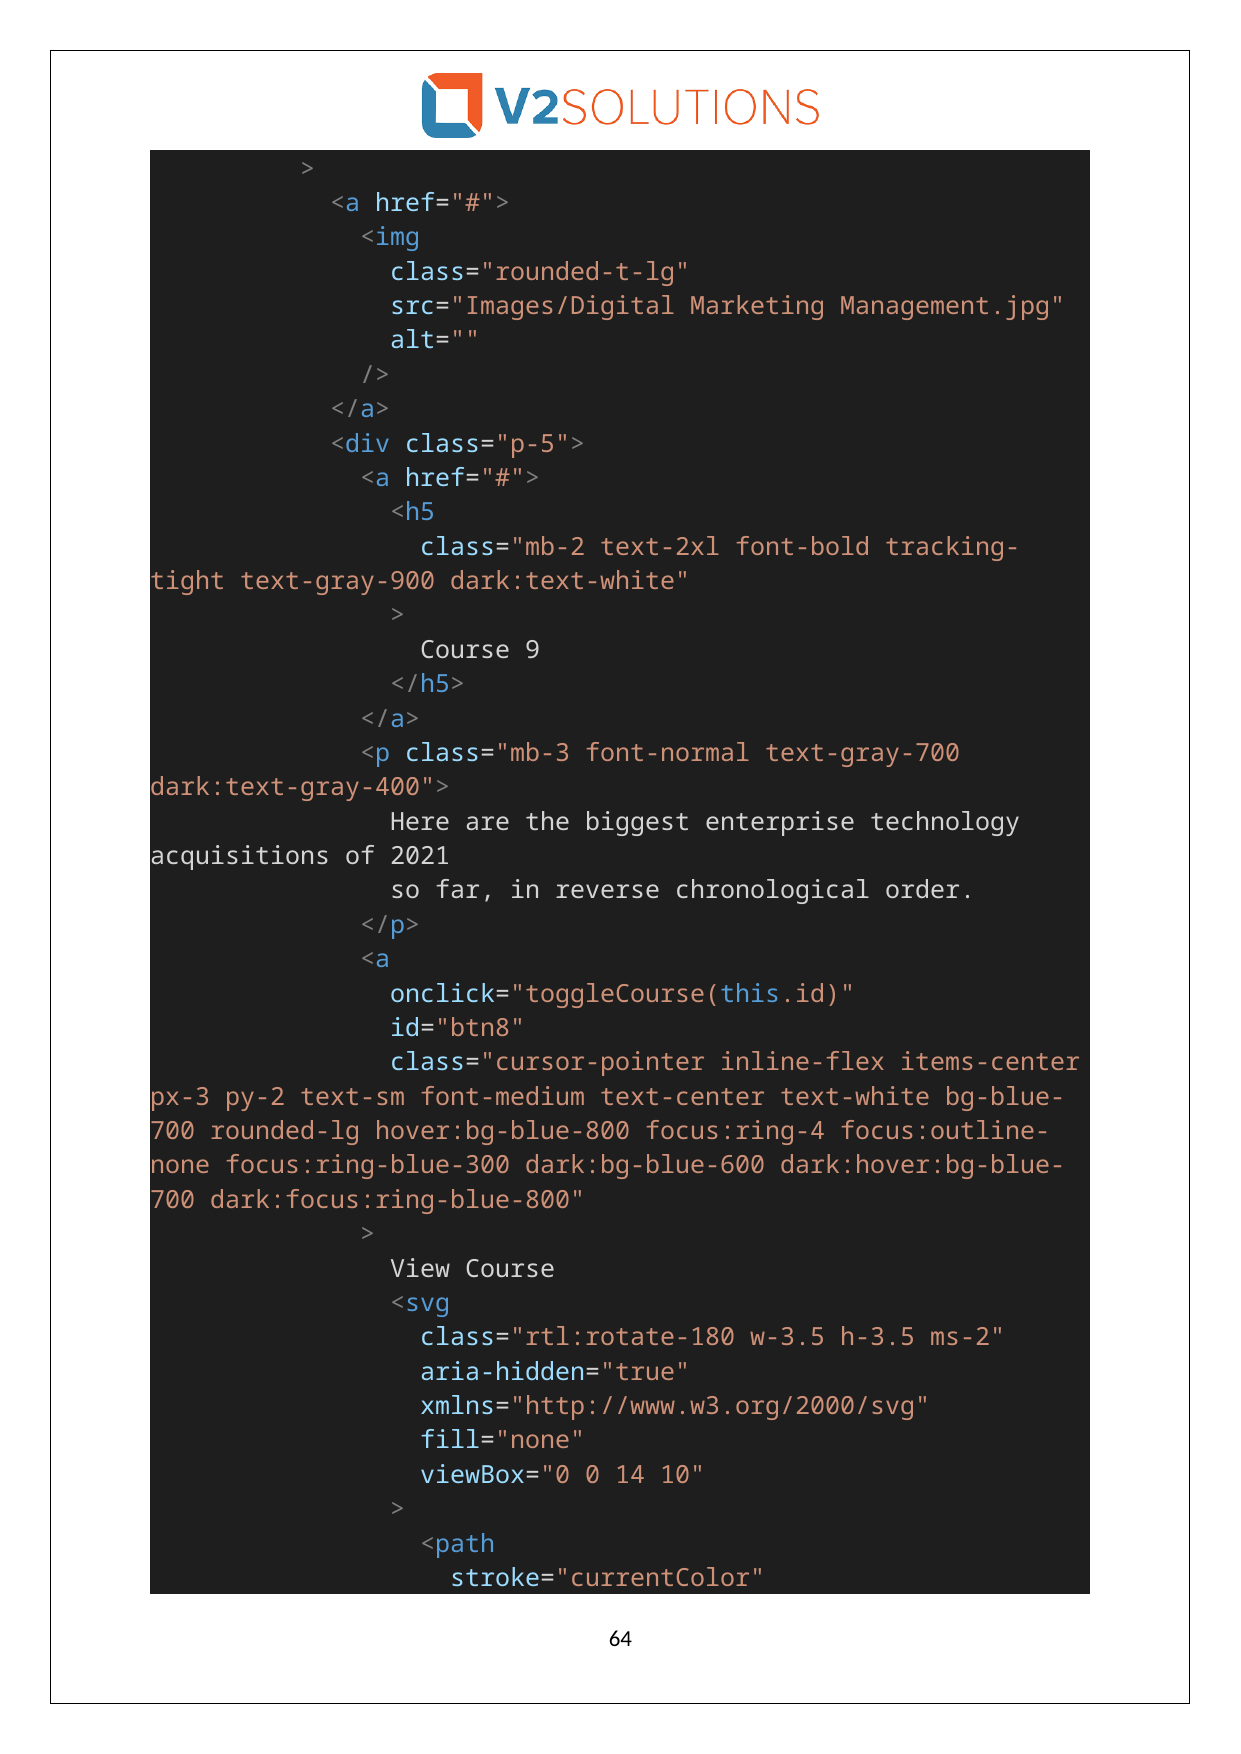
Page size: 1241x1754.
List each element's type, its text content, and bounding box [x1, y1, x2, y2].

text > [150, 150, 1090, 184]
text stroke="currentColor" [150, 1559, 1090, 1594]
text onclick="toggleCourse(this.id)" [150, 975, 1090, 1009]
text Course 9 [150, 631, 1090, 666]
text Here are the biggest enterprise technology acquisitions of 2021 [150, 803, 1090, 872]
text xmlns="http://www.w3.org/2000/svg" [150, 1387, 1090, 1422]
text <p class="mb-3 font-normal text-gray-700 dark:text-gray-400"> [150, 734, 1090, 803]
text <path [150, 1525, 1090, 1559]
text class="rtl:rotate-180 w-3.5 h-3.5 ms-2" [150, 1319, 1090, 1353]
text fill="none" [150, 1422, 1090, 1456]
text id="btn8" [150, 1009, 1090, 1044]
text class="rounded-t-lg" [150, 253, 1090, 287]
text <a href="#"> [150, 459, 1090, 494]
text View Course [150, 1250, 1090, 1284]
text > [150, 597, 1090, 631]
picture [420, 73, 820, 138]
text so far, in reverse chronological order. [150, 872, 1090, 906]
text <div class="p-5"> [150, 425, 1090, 459]
text class="cursor-pointer inline-flex items-center px-3 py-2 text-sm font-medium text-center text-white bg-blue-700 rounded-lg hover:bg-blue-800 focus:ring-4 focus:outline-none focus:ring-blue-300 dark:bg-blue-600 dark:hover:bg-blue-700 dark:focus:ring-blue-800" [150, 1044, 1090, 1216]
text <a href="#"> [150, 184, 1090, 219]
text </p> [150, 906, 1090, 941]
text </a> [150, 700, 1090, 734]
text > [150, 1491, 1090, 1525]
text /> [150, 356, 1090, 391]
text src="Images/Digital Marketing Management.jpg" [150, 287, 1090, 322]
text aria-hidden="true" [150, 1353, 1090, 1387]
text viewBox="0 0 14 10" [150, 1456, 1090, 1491]
text class="mb-2 text-2xl font-bold tracking-tight text-gray-900 dark:text-white" [150, 528, 1090, 597]
text </h5> [150, 666, 1090, 700]
text <img [150, 219, 1090, 253]
text alt="" [150, 322, 1090, 356]
text </a> [150, 391, 1090, 425]
text <svg [150, 1284, 1090, 1319]
text <h5 [150, 494, 1090, 528]
text > [150, 1216, 1090, 1250]
text <a [150, 941, 1090, 975]
